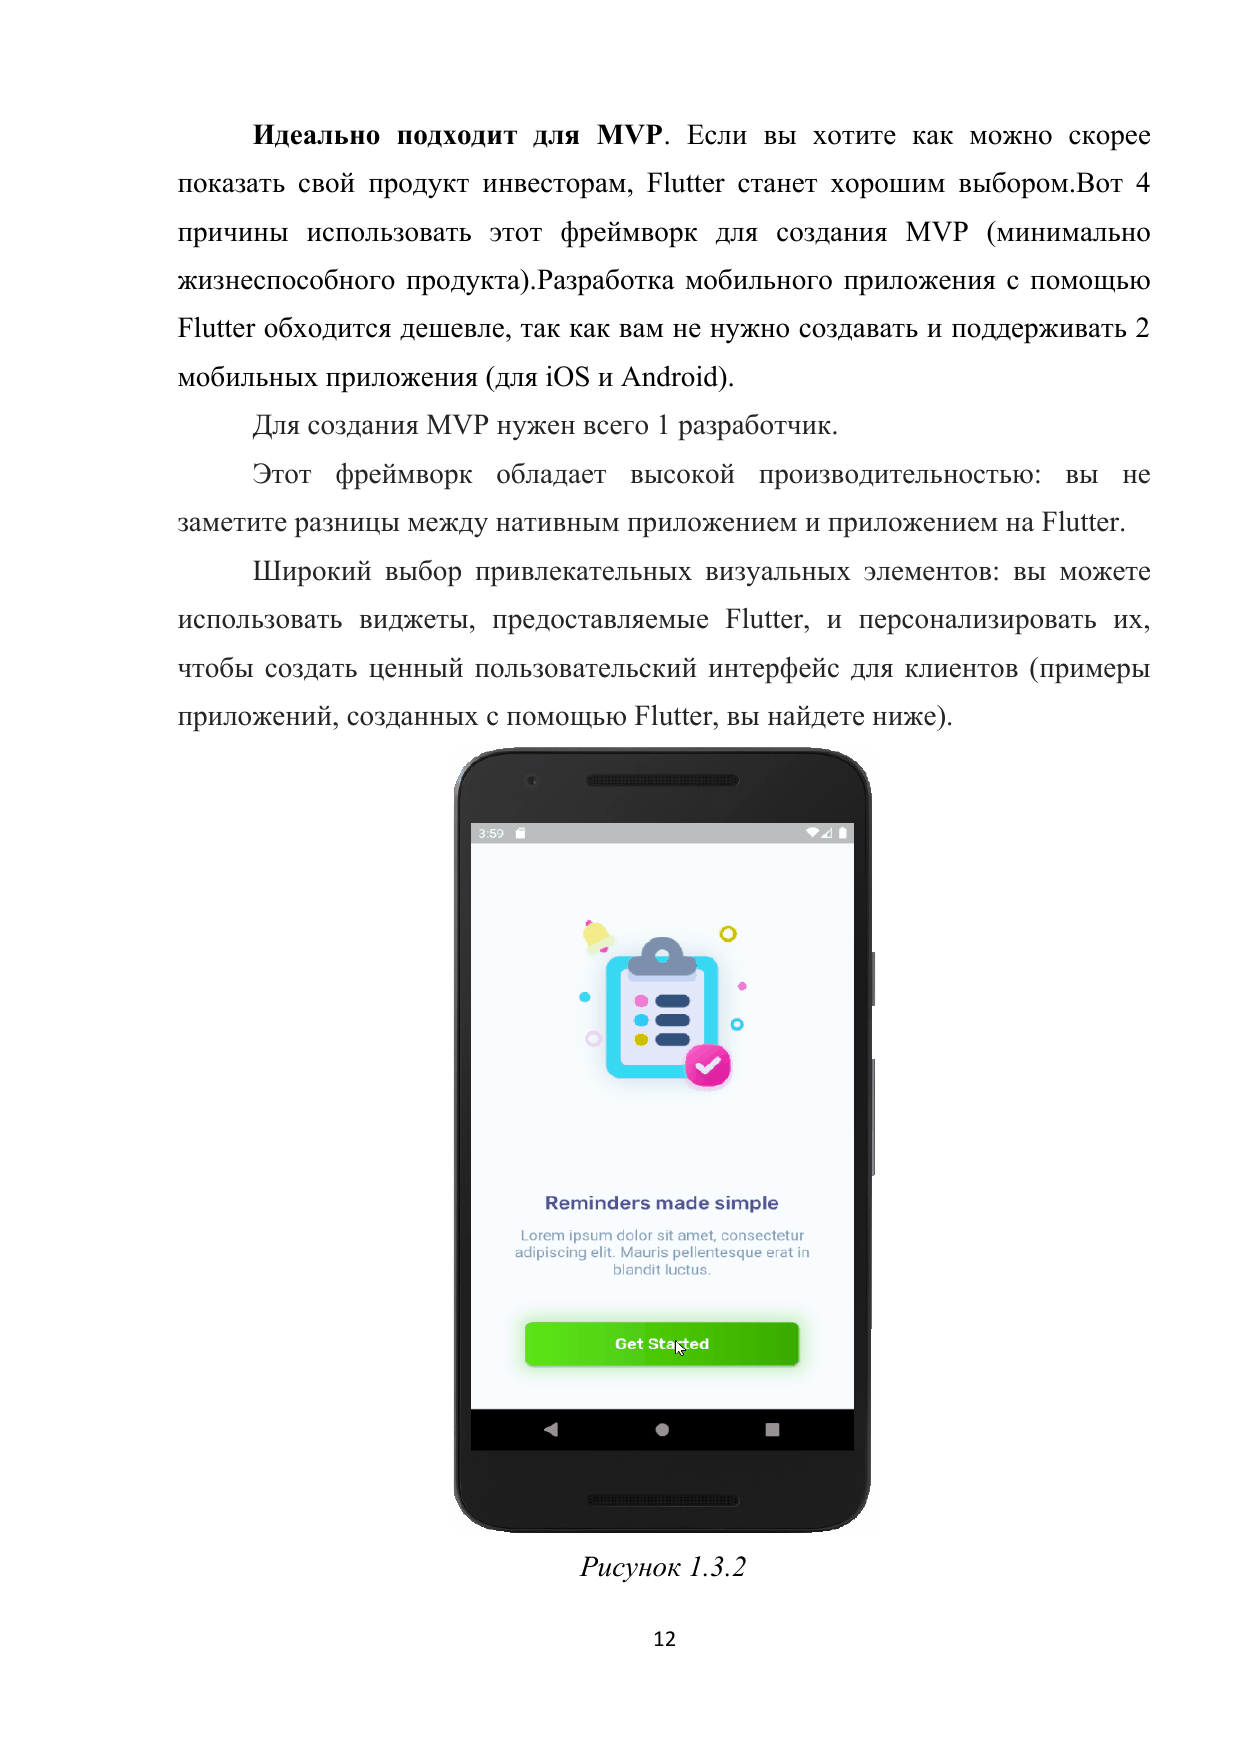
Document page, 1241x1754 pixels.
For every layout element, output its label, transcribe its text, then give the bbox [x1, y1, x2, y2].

picture [453, 747, 876, 1534]
text Идеально подходит для MVP. Если вы хотите как можно скорее показать свой продукт инвесторам, Flutter станет хорошим выбором.Вот 4 причины использовать этот фреймворк для создания MVP (минимально жизнеспособного продукта).Разработка мобильного приложения с помощью Flutter обходится дешевле, так как вам не нужно создавать и поддерживать 2 мобильных приложения (для iOS и Android). [177, 118, 1152, 393]
text Рисунок 1.3.2 [177, 1550, 1152, 1582]
text Этот фреймворк обладает высокой производительностью: вы не заметите разницы между нативным приложением и приложением на Flutter. [177, 457, 1152, 538]
text Широкий выбор привлекательных визуальных элементов: вы можете использовать виджеты, предоставляемые Flutter, и персонализировать их, чтобы создать ценный пользовательский интерфейс для клиентов (примеры приложений, созданных с помощью Flutter, вы найдете ниже). [177, 554, 1152, 732]
text Для создания MVP нужен всего 1 разработчик. [177, 409, 1152, 441]
